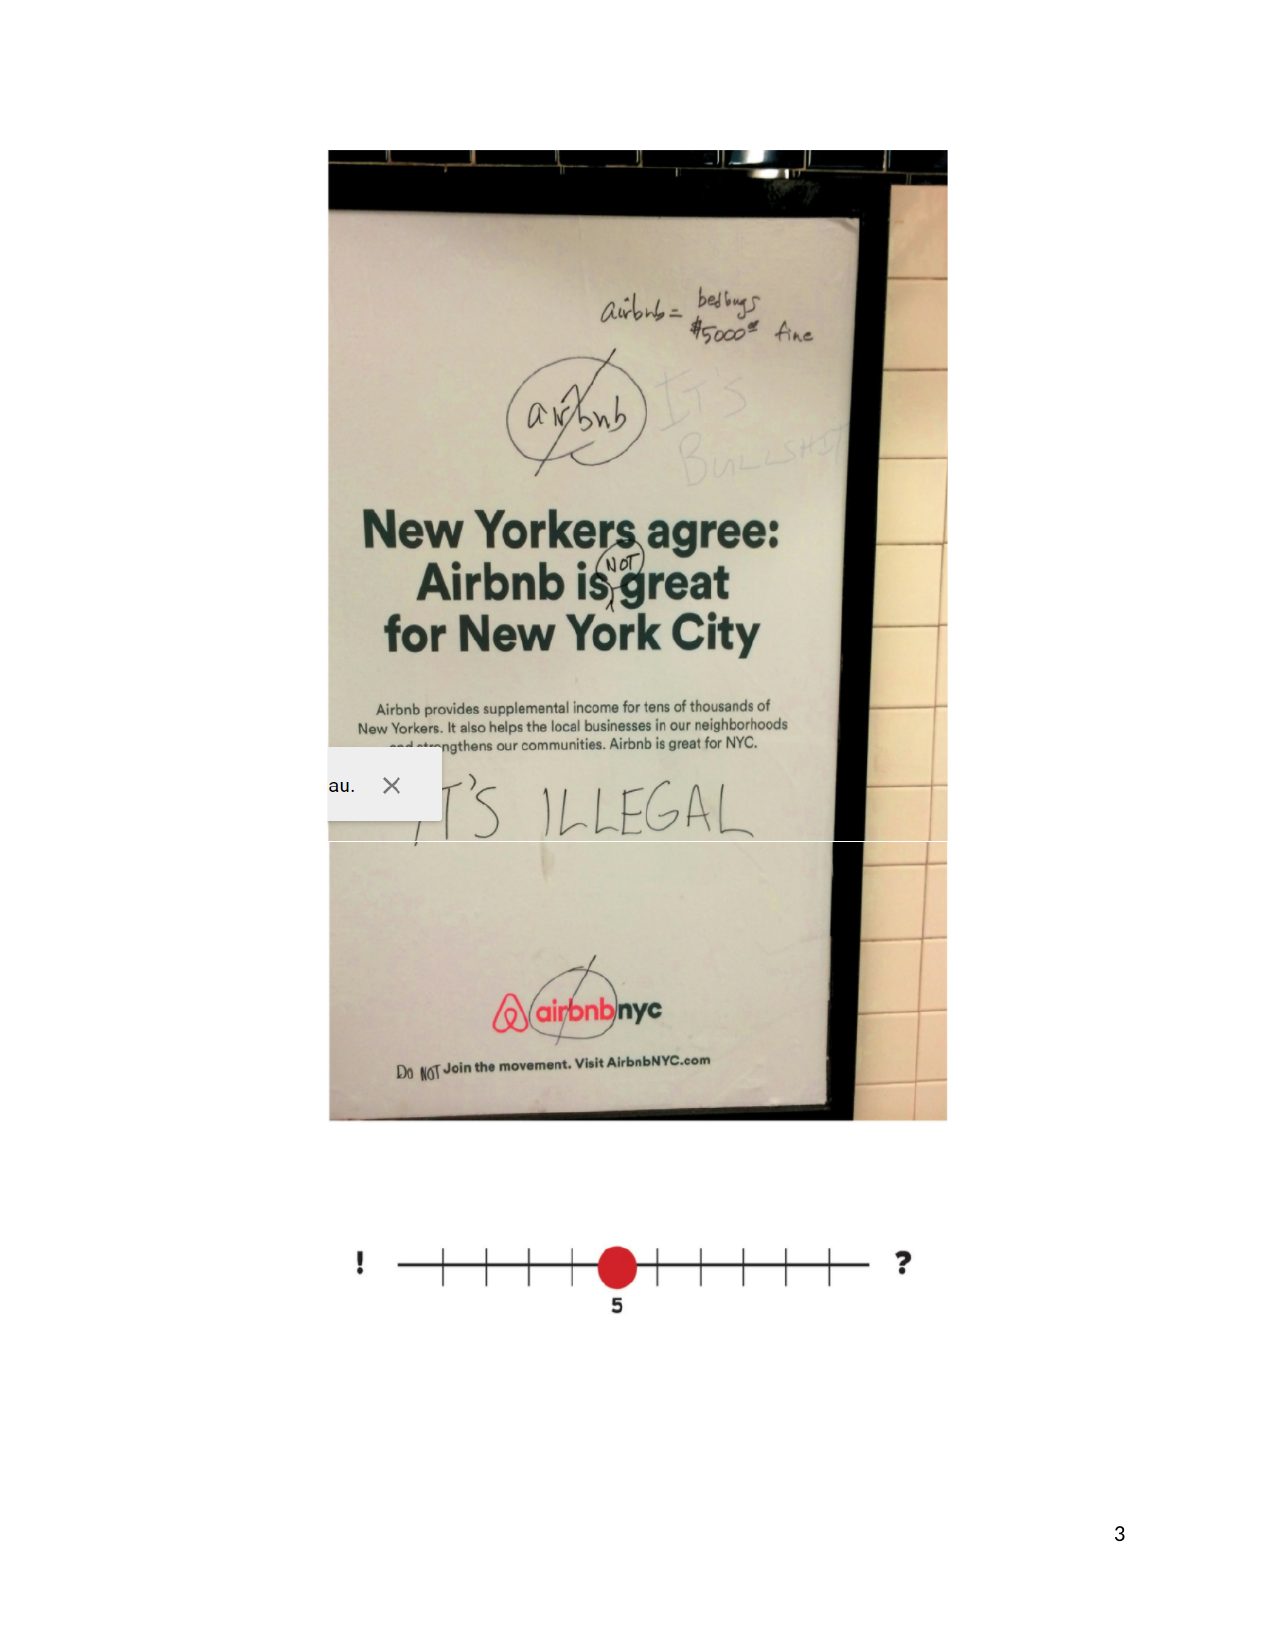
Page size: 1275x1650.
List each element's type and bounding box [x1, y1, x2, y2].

picture [327, 150, 948, 841]
picture [327, 842, 948, 1316]
